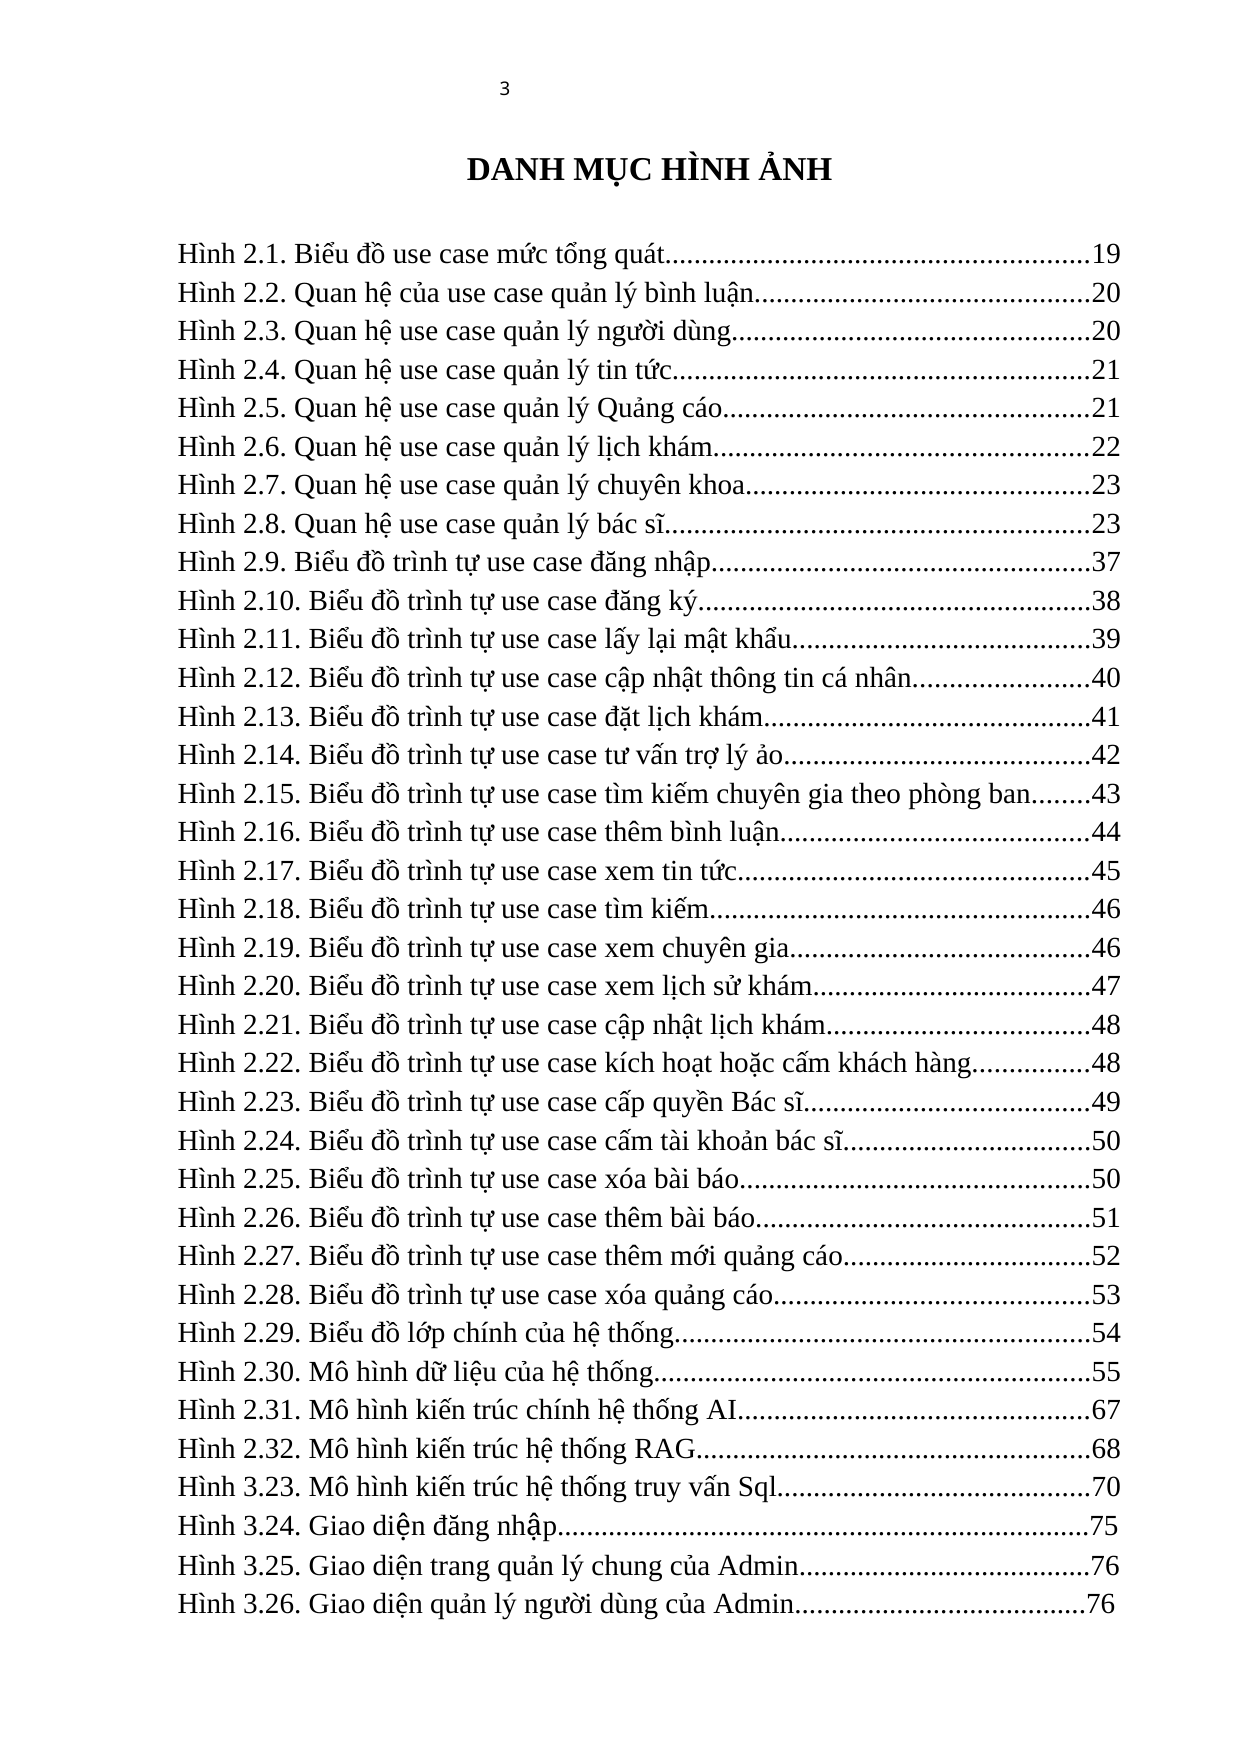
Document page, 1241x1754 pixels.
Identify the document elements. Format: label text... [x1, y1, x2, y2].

text Hình 2.27. Biểu đồ trình tự use case thêm mới quảng cáo 52 [177, 1238, 1122, 1272]
subtitle DANH MỤC HÌNH ẢNH [177, 149, 1122, 188]
text Hình 2.8. Quan hệ use case quản lý bác sĩ 23 [177, 506, 1122, 539]
text Hình 2.28. Biểu đồ trình tự use case xóa quảng cáo 53 [177, 1277, 1122, 1310]
text Hình 2.21. Biểu đồ trình tự use case cập nhật lịch khám 48 [177, 1007, 1122, 1041]
text Hình 3.23. Mô hình kiến trúc hệ thống truy vấn Sql 70 [177, 1469, 1122, 1503]
text Hình 2.5. Quan hệ use case quản lý Quảng cáo 21 [177, 390, 1122, 424]
text Hình 3.25. Giao diện trang quản lý chung của Admin........................................76 [177, 1548, 1122, 1581]
text Hình 2.7. Quan hệ use case quản lý chuyên khoa 23 [177, 467, 1122, 501]
text Hình 3.24. Giao diện đăng nhập.........................................................................75 [177, 1508, 1122, 1543]
text Hình 2.15. Biểu đồ trình tự use case tìm kiếm chuyên gia theo phòng ban 43 [177, 776, 1122, 809]
text Hình 2.12. Biểu đồ trình tự use case cập nhật thông tin cá nhân 40 [177, 660, 1122, 694]
text Hình 2.6. Quan hệ use case quản lý lịch khám 22 [177, 429, 1122, 462]
text Hình 2.13. Biểu đồ trình tự use case đặt lịch khám 41 [177, 699, 1122, 732]
text Hình 2.31. Mô hình kiến trúc chính hệ thống AI 67 [177, 1392, 1122, 1426]
text Hình 2.2. Quan hệ của use case quản lý bình luận 20 [177, 275, 1122, 308]
text Hình 2.16. Biểu đồ trình tự use case thêm bình luận 44 [177, 814, 1122, 848]
text Hình 2.9. Biểu đồ trình tự use case đăng nhập 37 [177, 544, 1122, 578]
text Hình 2.23. Biểu đồ trình tự use case cấp quyền Bác sĩ 49 [177, 1084, 1122, 1118]
text Hình 2.19. Biểu đồ trình tự use case xem chuyên gia 46 [177, 930, 1122, 963]
text Hình 2.11. Biểu đồ trình tự use case lấy lại mật khẩu 39 [177, 622, 1122, 655]
text Hình 2.1. Biểu đồ use case mức tổng quát 19 [177, 236, 1122, 270]
text Hình 3.26. Giao diện quản lý người dùng của Admin........................................76 [177, 1586, 1122, 1620]
text Hình 2.29. Biểu đồ lớp chính của hệ thống 54 [177, 1315, 1122, 1349]
text Hình 2.22. Biểu đồ trình tự use case kích hoạt hoặc cấm khách hàng 48 [177, 1046, 1122, 1079]
text Hình 2.20. Biểu đồ trình tự use case xem lịch sử khám 47 [177, 968, 1122, 1002]
text Hình 2.3. Quan hệ use case quản lý người dùng 20 [177, 313, 1122, 347]
text Hình 2.30. Mô hình dữ liệu của hệ thống 55 [177, 1354, 1122, 1387]
text Hình 2.26. Biểu đồ trình tự use case thêm bài báo 51 [177, 1200, 1122, 1233]
text Hình 2.10. Biểu đồ trình tự use case đăng ký 38 [177, 583, 1122, 617]
text Hình 2.17. Biểu đồ trình tự use case xem tin tức 45 [177, 853, 1122, 886]
text Hình 2.32. Mô hình kiến trúc hệ thống RAG 68 [177, 1431, 1122, 1464]
text Hình 2.24. Biểu đồ trình tự use case cấm tài khoản bác sĩ 50 [177, 1123, 1122, 1156]
text Hình 2.14. Biểu đồ trình tự use case tư vấn trợ lý ảo 42 [177, 737, 1122, 771]
text Hình 2.4. Quan hệ use case quản lý tin tức 21 [177, 352, 1122, 385]
text Hình 2.18. Biểu đồ trình tự use case tìm kiếm 46 [177, 891, 1122, 925]
text Hình 2.25. Biểu đồ trình tự use case xóa bài báo 50 [177, 1161, 1122, 1195]
